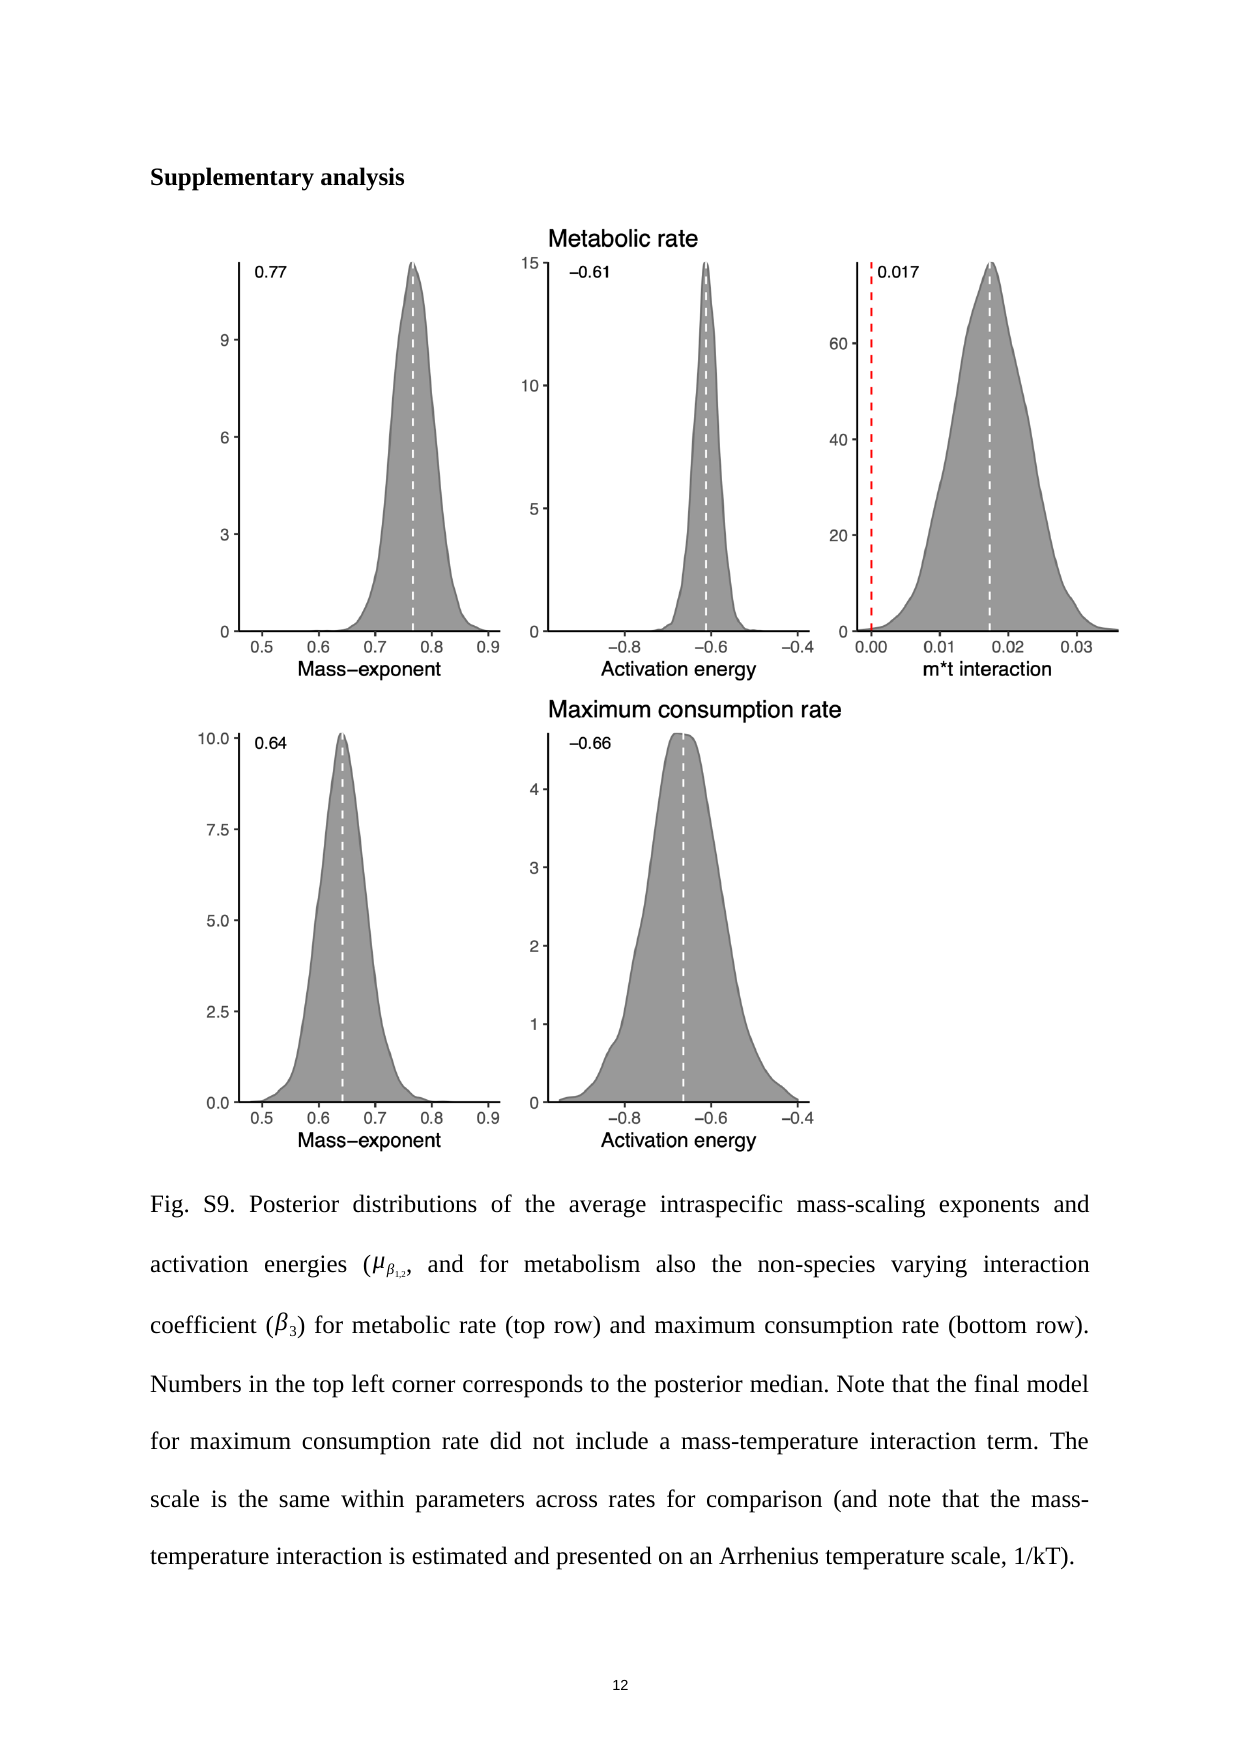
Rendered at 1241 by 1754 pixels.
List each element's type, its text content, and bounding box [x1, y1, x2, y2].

text Fig. S9. Posterior distributions of the average intraspecific mass-scaling exponents and activation energies (, and for metabolism also the non-species varying interaction coefficient () for metabolic rate (top row) and maximum consumption rate (bottom row). Numbers in the top left corner corresponds to the posterior median. Note that the final model for maximum consumption rate did not include a mass-temperature interaction term. The scale is the same within parameters across rates for comparison (and note that the mass-temperature interaction is estimated and presented on an Arrhenius temperature scale, 1/kT). [150, 1189, 1090, 1570]
picture [187, 220, 1128, 1161]
subtitle Supplementary analysis [150, 162, 1090, 191]
